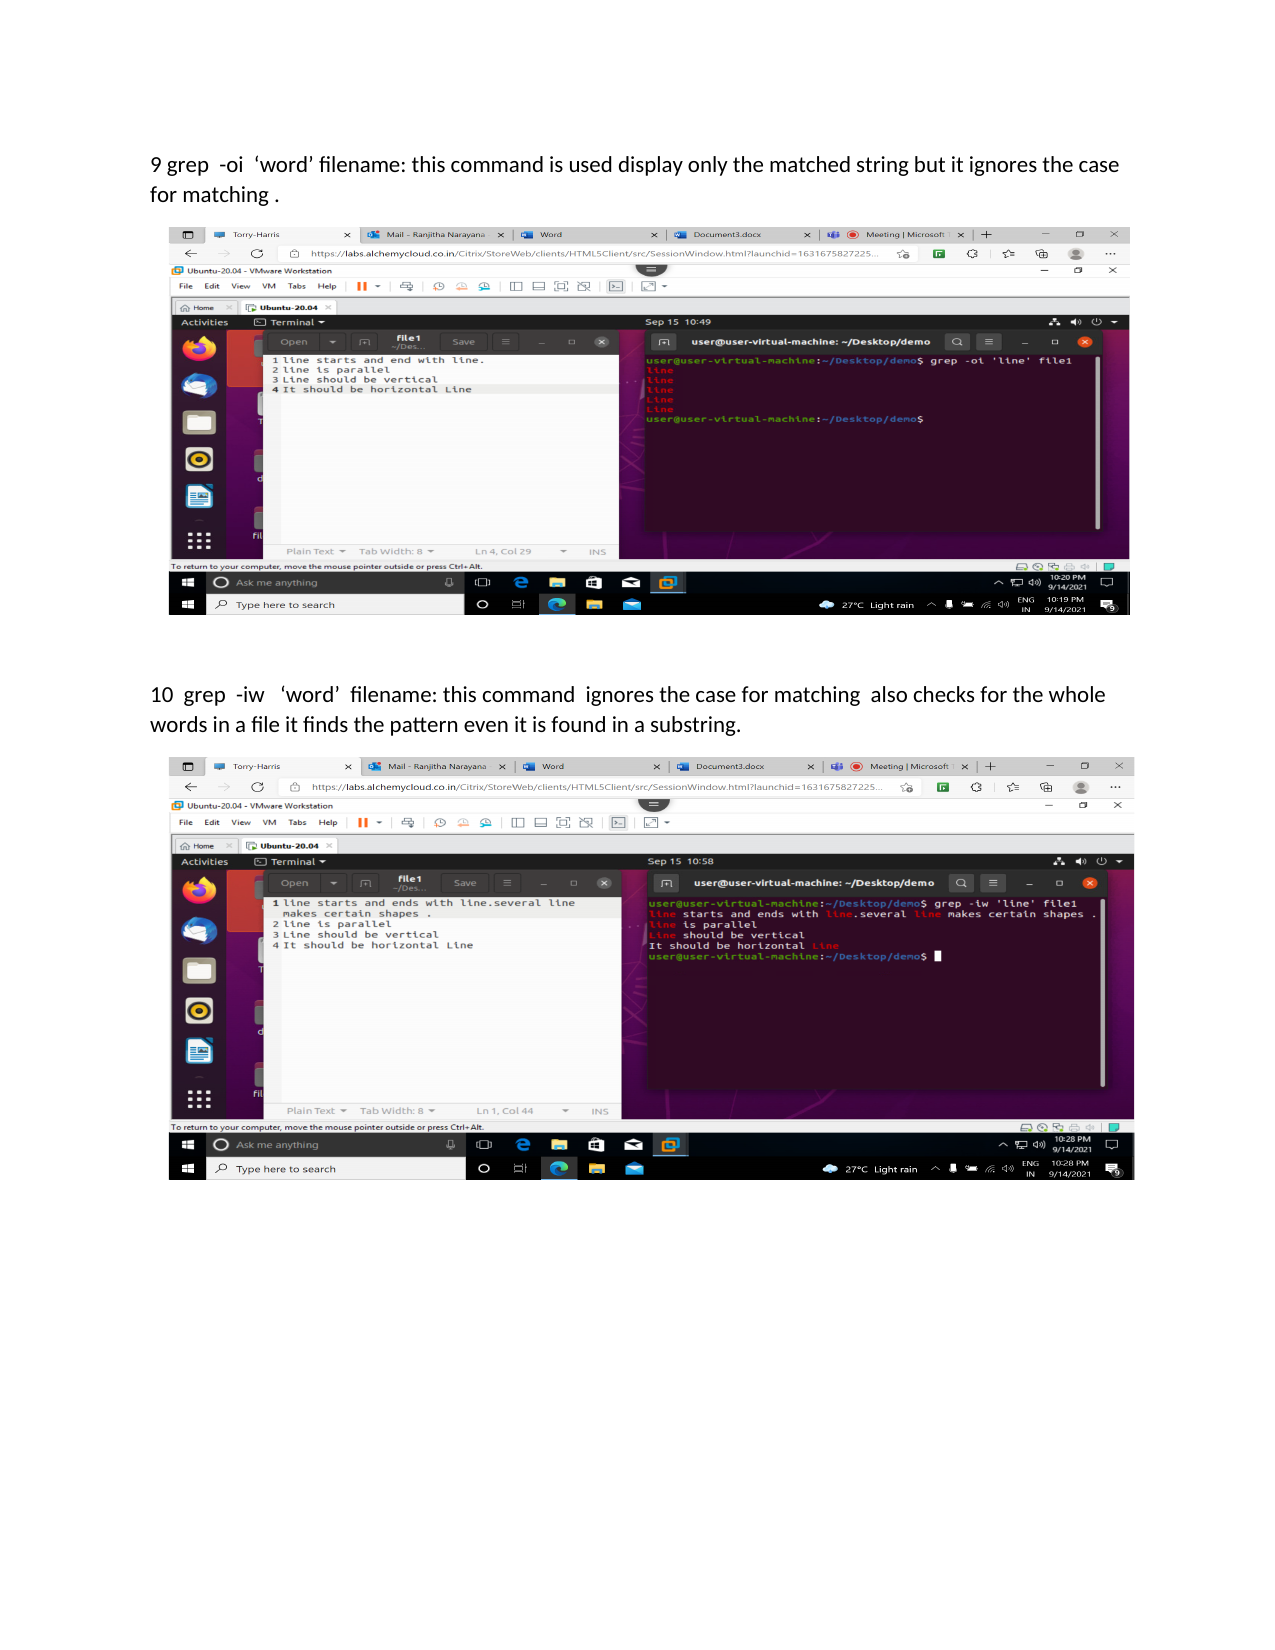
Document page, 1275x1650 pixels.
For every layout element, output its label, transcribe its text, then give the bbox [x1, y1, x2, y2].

text 10 grep -iw ‘word’ filename: this command ignores the case for matching also checks for the whole words in a file it finds the pattern even it is found in a substring. [150, 680, 1125, 738]
text 9 grep -oi ‘word’ filename: this command is used display only the matched string but it ignores the case for matching . [150, 150, 1125, 208]
